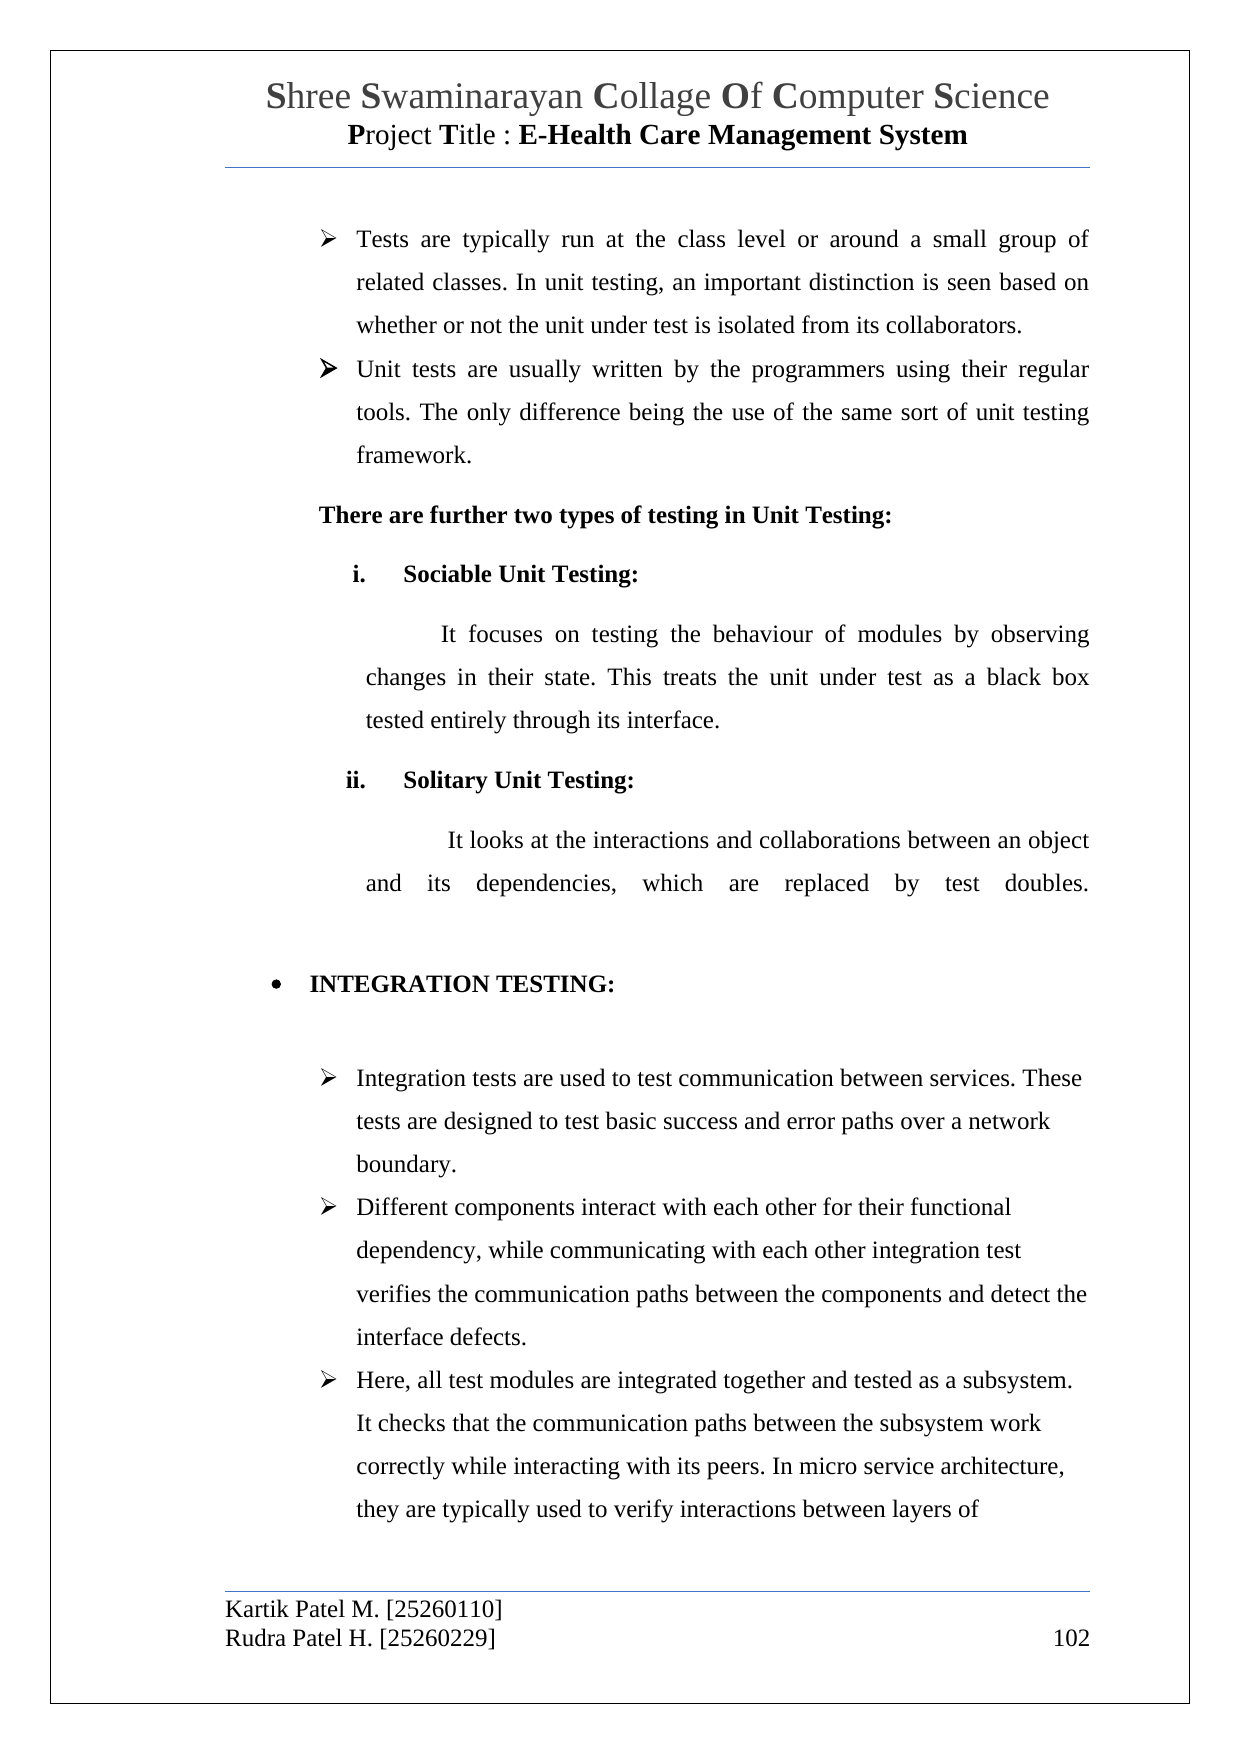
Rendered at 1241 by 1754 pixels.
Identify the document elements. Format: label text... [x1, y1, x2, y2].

text It looks at the interactions and collaborations between an object and its dependencies, which are replaced by test doubles. [366, 825, 1090, 939]
list Integration tests are used to test communication between services. These tests are designed to test basic success and error paths over a network boundary. [319, 1063, 1090, 1178]
list Unit tests are usually written by the programmers using their regular tools. The only difference being the use of the same sort of unit testing framework. [319, 354, 1090, 469]
list Solitary Unit Testing: [366, 765, 1090, 794]
list Tests are typically run at the class level or around a small group of related classes. In unit testing, an important distinction is seen based on whether or not the unit under test is isolated from its collaborators. [319, 224, 1090, 339]
list Different components interact with each other for their functional dependency, while communicating with each other integration test verifies the communication paths between the components and detect the interface defects. [319, 1192, 1090, 1351]
text It focuses on testing the behaviour of modules by observing changes in their state. This treats the unit under test as a black box tested entirely through its interface. [366, 619, 1090, 734]
list INTEGRATION TESTING: [272, 969, 1090, 998]
text There are further two types of testing in Unit Testing: [304, 500, 1090, 528]
list Sociable Unit Testing: [366, 559, 1090, 588]
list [319, 1365, 1090, 1523]
